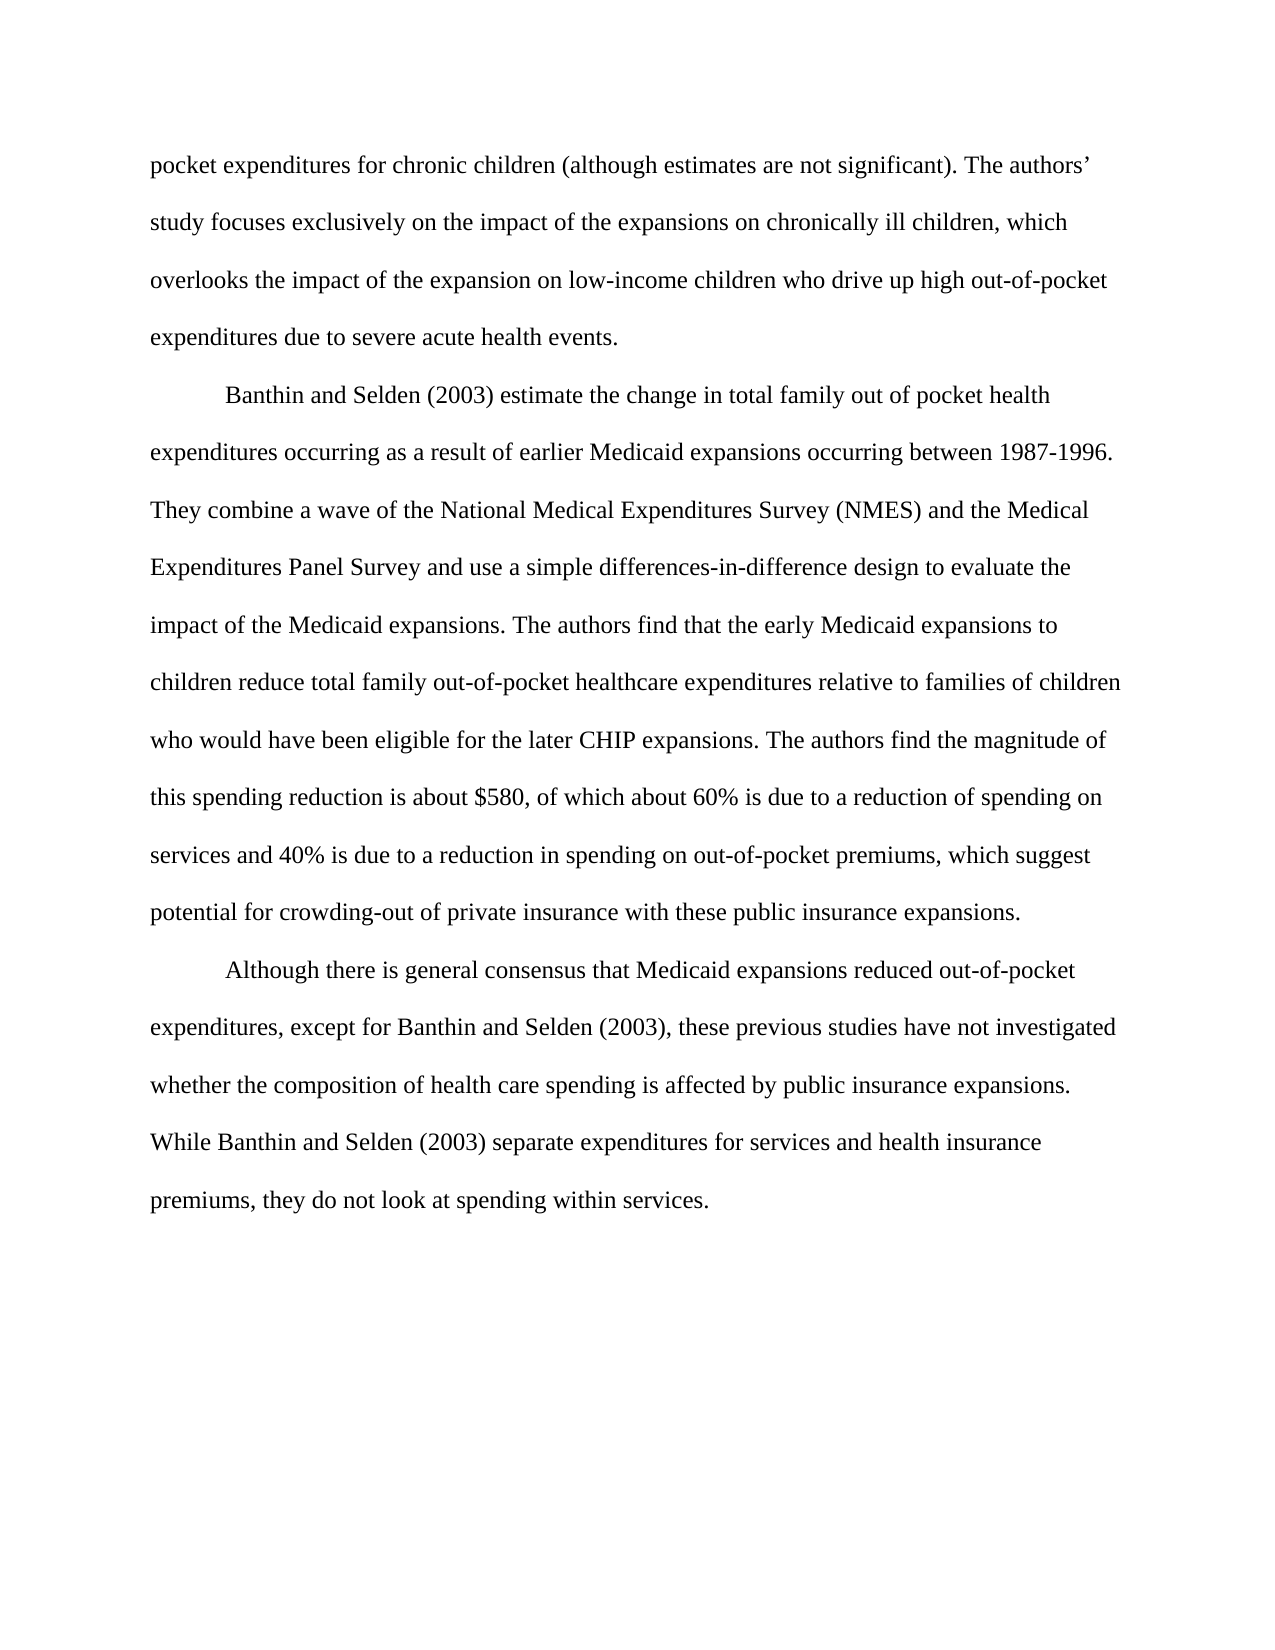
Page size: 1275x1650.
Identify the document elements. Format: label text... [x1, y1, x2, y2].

text Banthin and Selden (2003) estimate the change in total family out of pocket health expenditures occurring as a result of earlier Medicaid expansions occurring between 1987-1996. They combine a wave of the National Medical Expenditures Survey (NMES) and the Medical Expenditures Panel Survey and use a simple differences-in-difference design to evaluate the impact of the Medicaid expansions. The authors find that the early Medicaid expansions to children reduce total family out-of-pocket healthcare expenditures relative to families of children who would have been eligible for the later CHIP expansions. The authors find the magnitude of this spending reduction is about $580, of which about 60% is due to a reduction of spending on services and 40% is due to a reduction in spending on out-of-pocket premiums, which suggest potential for crowding-out of private insurance with these public insurance expansions. [150, 380, 1125, 926]
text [150, 150, 1125, 351]
text Although there is general consensus that Medicaid expansions reduced out-of-pocket expenditures, except for Banthin and Selden (2003), these previous studies have not investigated whether the composition of health care spending is affected by public insurance expansions. While Banthin and Selden (2003) separate expenditures for services and health insurance premiums, they do not look at spending within services. [150, 955, 1125, 1214]
